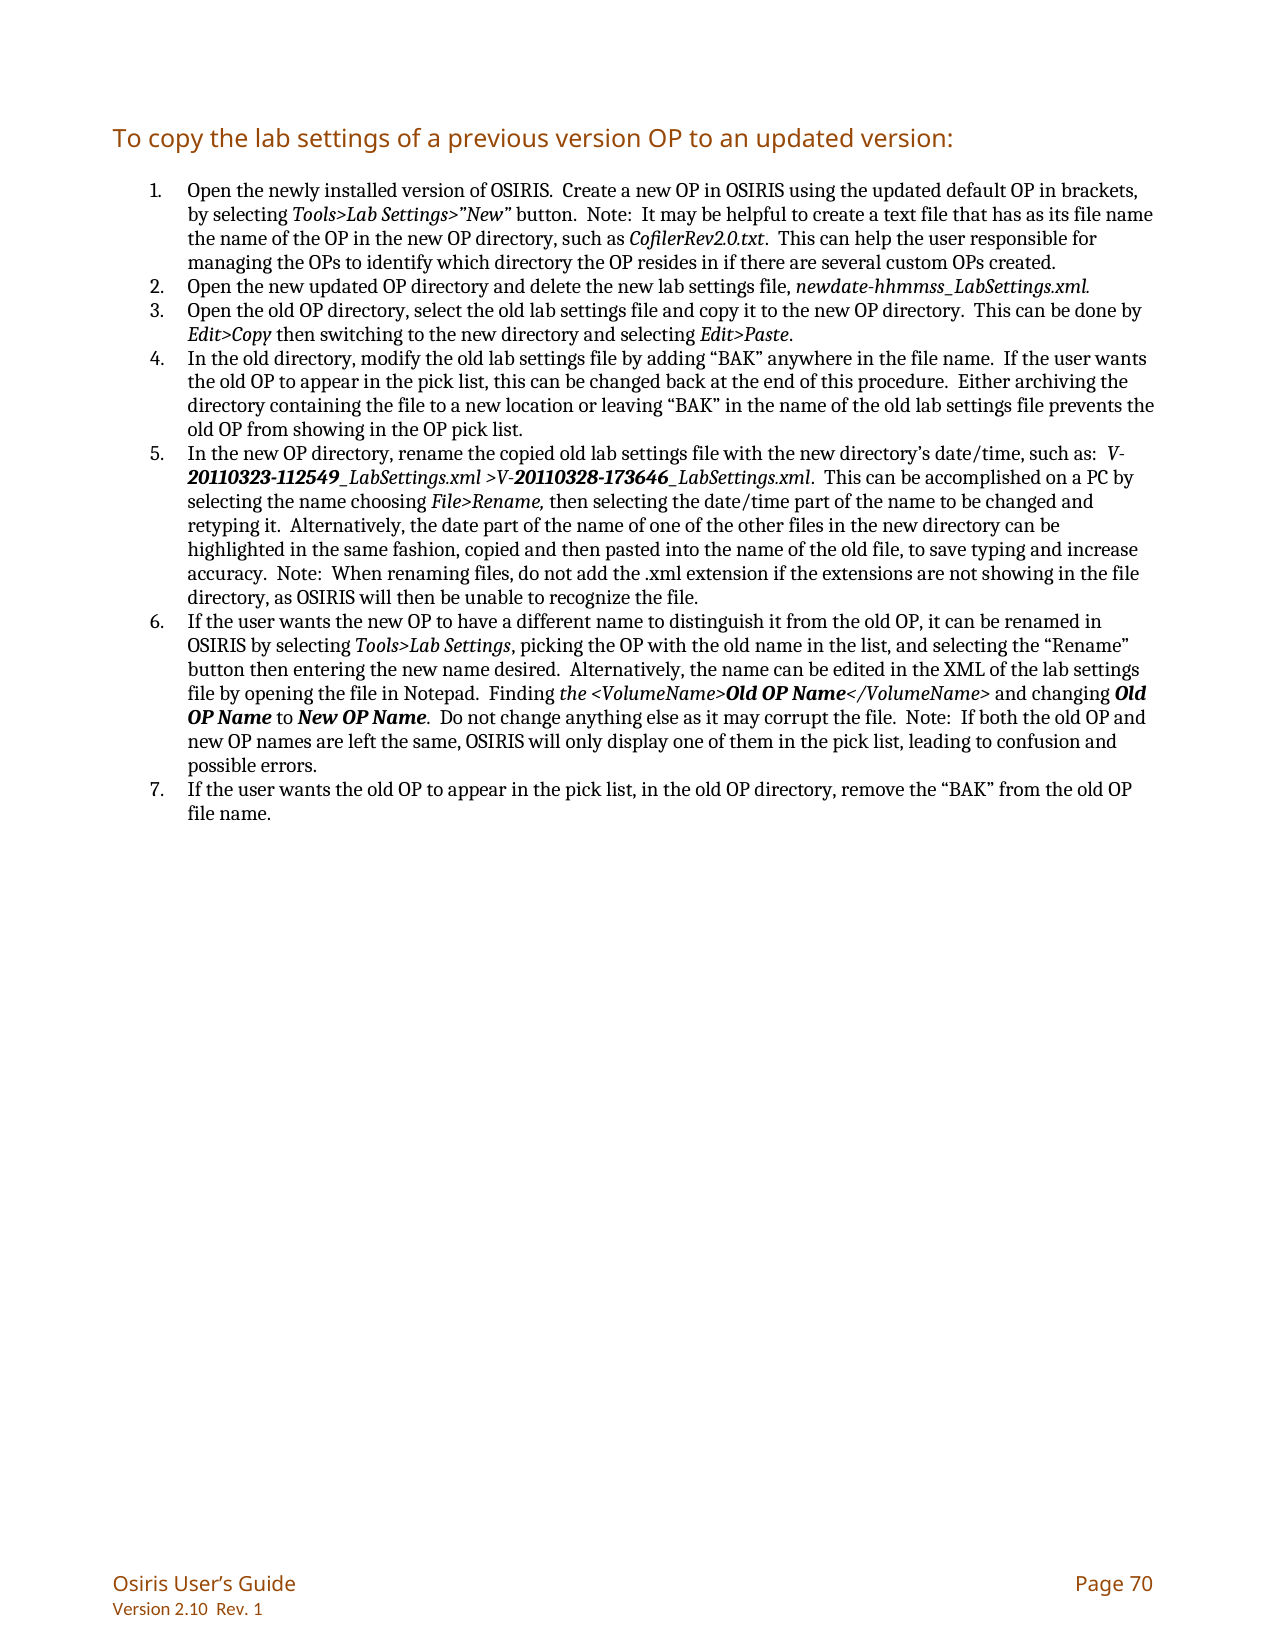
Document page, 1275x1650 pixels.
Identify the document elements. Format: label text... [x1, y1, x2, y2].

subtitle To copy the lab settings of a previous version OP to an updated version: [112, 120, 1162, 154]
list Open the new updated OP directory and delete the new lab settings file, newdate-hhmmss_LabSettings.xml. [150, 274, 1162, 298]
list Open the newly installed version of OSIRIS. Create a new OP in OSIRIS using the updated default OP in brackets, by selecting Tools>Lab Settings>”New” button. Note: It may be helpful to create a text file that has as its file name the name of the OP in the new OP directory, such as CofilerRev2.0.txt. This can help the user responsible for managing the OPs to identify which directory the OP resides in if there are several custom OPs created. [150, 178, 1162, 274]
list In the new OP directory, rename the copied old lab settings file with the new directory’s date/time, such as: V-20110323-112549_LabSettings.xml >V-20110328-173646_LabSettings.xml. This can be accomplished on a PC by selecting the name choosing File>Rename, then selecting the date/time part of the name to be changed and retyping it. Alternatively, the date part of the name of one of the other files in the new directory can be highlighted in the same fashion, copied and then pasted into the name of the old file, to save typing and increase accuracy. Note: When renaming files, do not add the .xml extension if the extensions are not showing in the file directory, as OSIRIS will then be unable to recognize the file. [150, 442, 1162, 610]
list If the user wants the old OP to appear in the pick list, in the old OP directory, remove the “BAK” from the old OP file name. [150, 777, 1162, 825]
list Open the old OP directory, select the old lab settings file and copy it to the new OP directory. This can be done by Edit>Copy then switching to the new directory and selecting Edit>Paste. [150, 298, 1162, 346]
list If the user wants the new OP to have a different name to distinguish it from the old OP, it can be renamed in OSIRIS by selecting Tools>Lab Settings, picking the OP with the old name in the list, and selecting the “Rename” button then entering the new name desired. Alternatively, the name can be edited in the XML of the lab settings file by opening the file in Notepad. Finding the <VolumeName>Old OP Name</VolumeName> and changing Old OP Name to New OP Name. Do not change anything else as it may corrupt the file. Note: If both the old OP and new OP names are left the same, OSIRIS will only display one of them in the pick list, leading to confusion and possible errors. [150, 610, 1162, 777]
list In the old directory, modify the old lab settings file by adding “BAK” anywhere in the file name. If the user wants the old OP to appear in the pick list, this can be changed back at the end of this procedure. Either archiving the directory containing the file to a new location or leaving “BAK” in the name of the old lab settings file prevents the old OP from showing in the OP pick list. [150, 346, 1162, 442]
